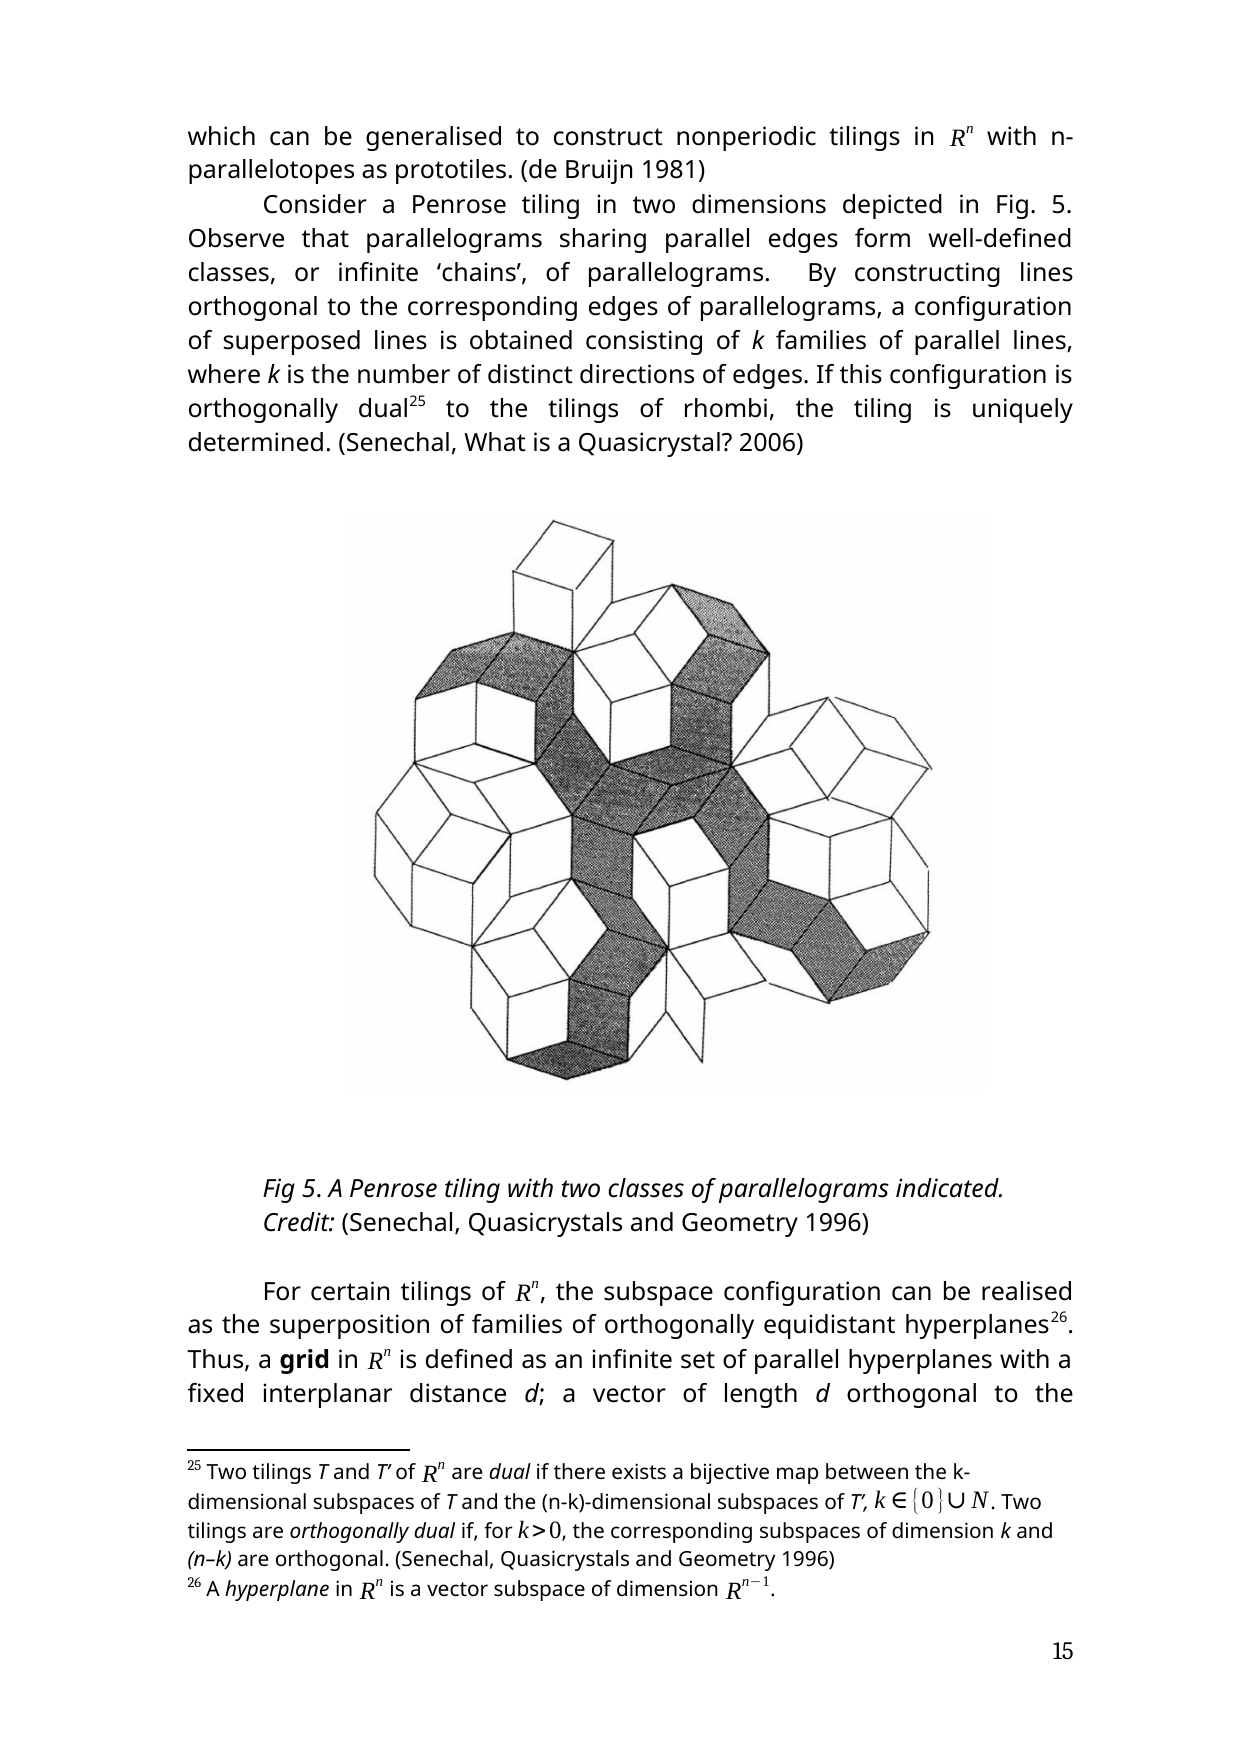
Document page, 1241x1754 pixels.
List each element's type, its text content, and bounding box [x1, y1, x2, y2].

text Consider a Penrose tiling in two dimensions depicted in Fig. 5. Observe that parallelograms sharing parallel edges form well-defined classes, or infinite ‘chains’, of parallelograms. By constructing lines orthogonal to the corresponding edges of parallelograms, a configuration of superposed lines is obtained consisting of k families of parallel lines, where k is the number of distinct directions of edges. If this configuration is orthogonally dual to the tilings of rhombi, the tiling is uniquely determined. [187, 186, 1074, 459]
text Fig 5. A Penrose tiling with two classes of parallelograms indicated. [187, 1171, 1074, 1205]
text Credit: [187, 1205, 1074, 1239]
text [187, 1273, 1074, 1409]
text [187, 118, 1074, 186]
picture [346, 512, 986, 1094]
